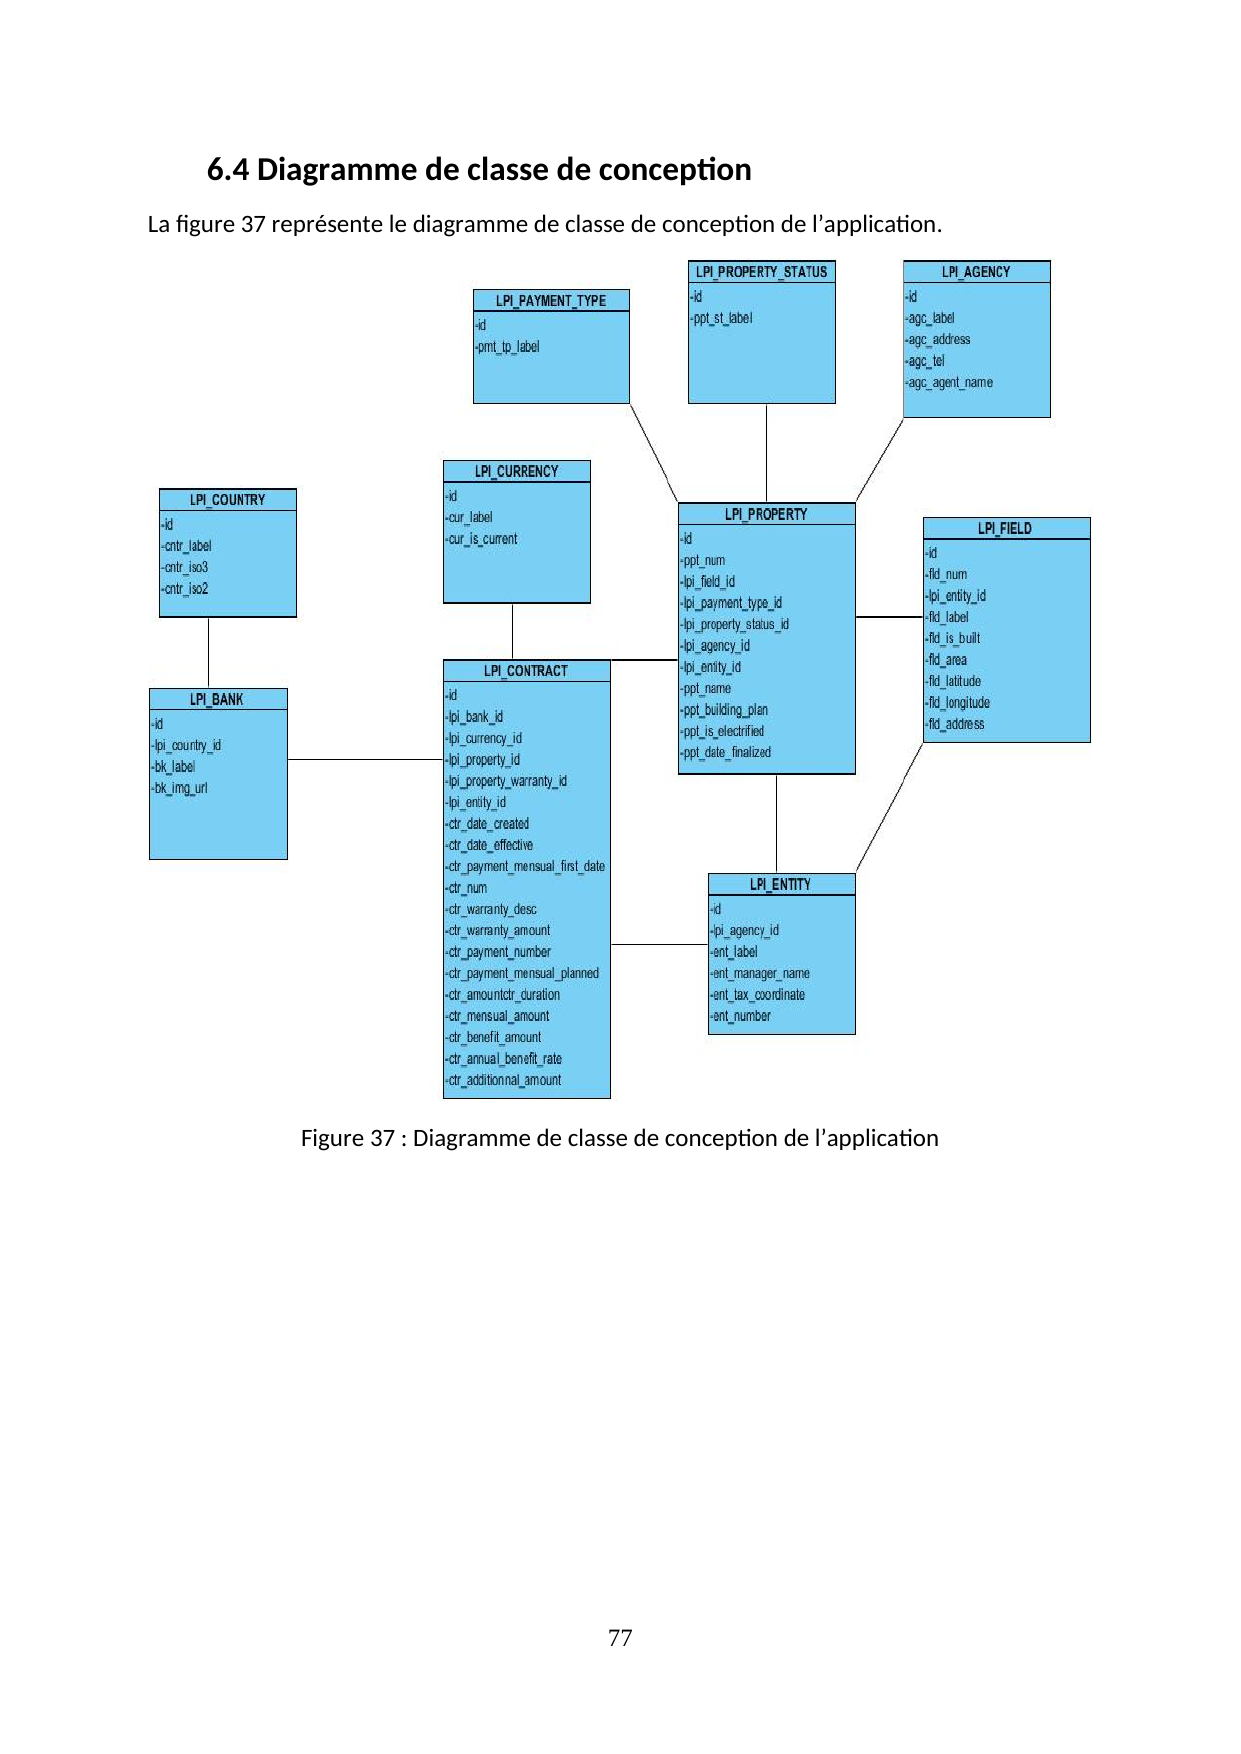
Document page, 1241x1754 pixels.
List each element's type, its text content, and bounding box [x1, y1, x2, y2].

text Figure 37 : Diagramme de classe de conception de l’application [148, 1122, 1093, 1153]
text La figure 37 représente le diagramme de classe de conception de l’application. [148, 209, 1093, 239]
picture [147, 258, 1093, 1104]
subtitle 6.4 Diagramme de classe de conception [207, 148, 1093, 188]
